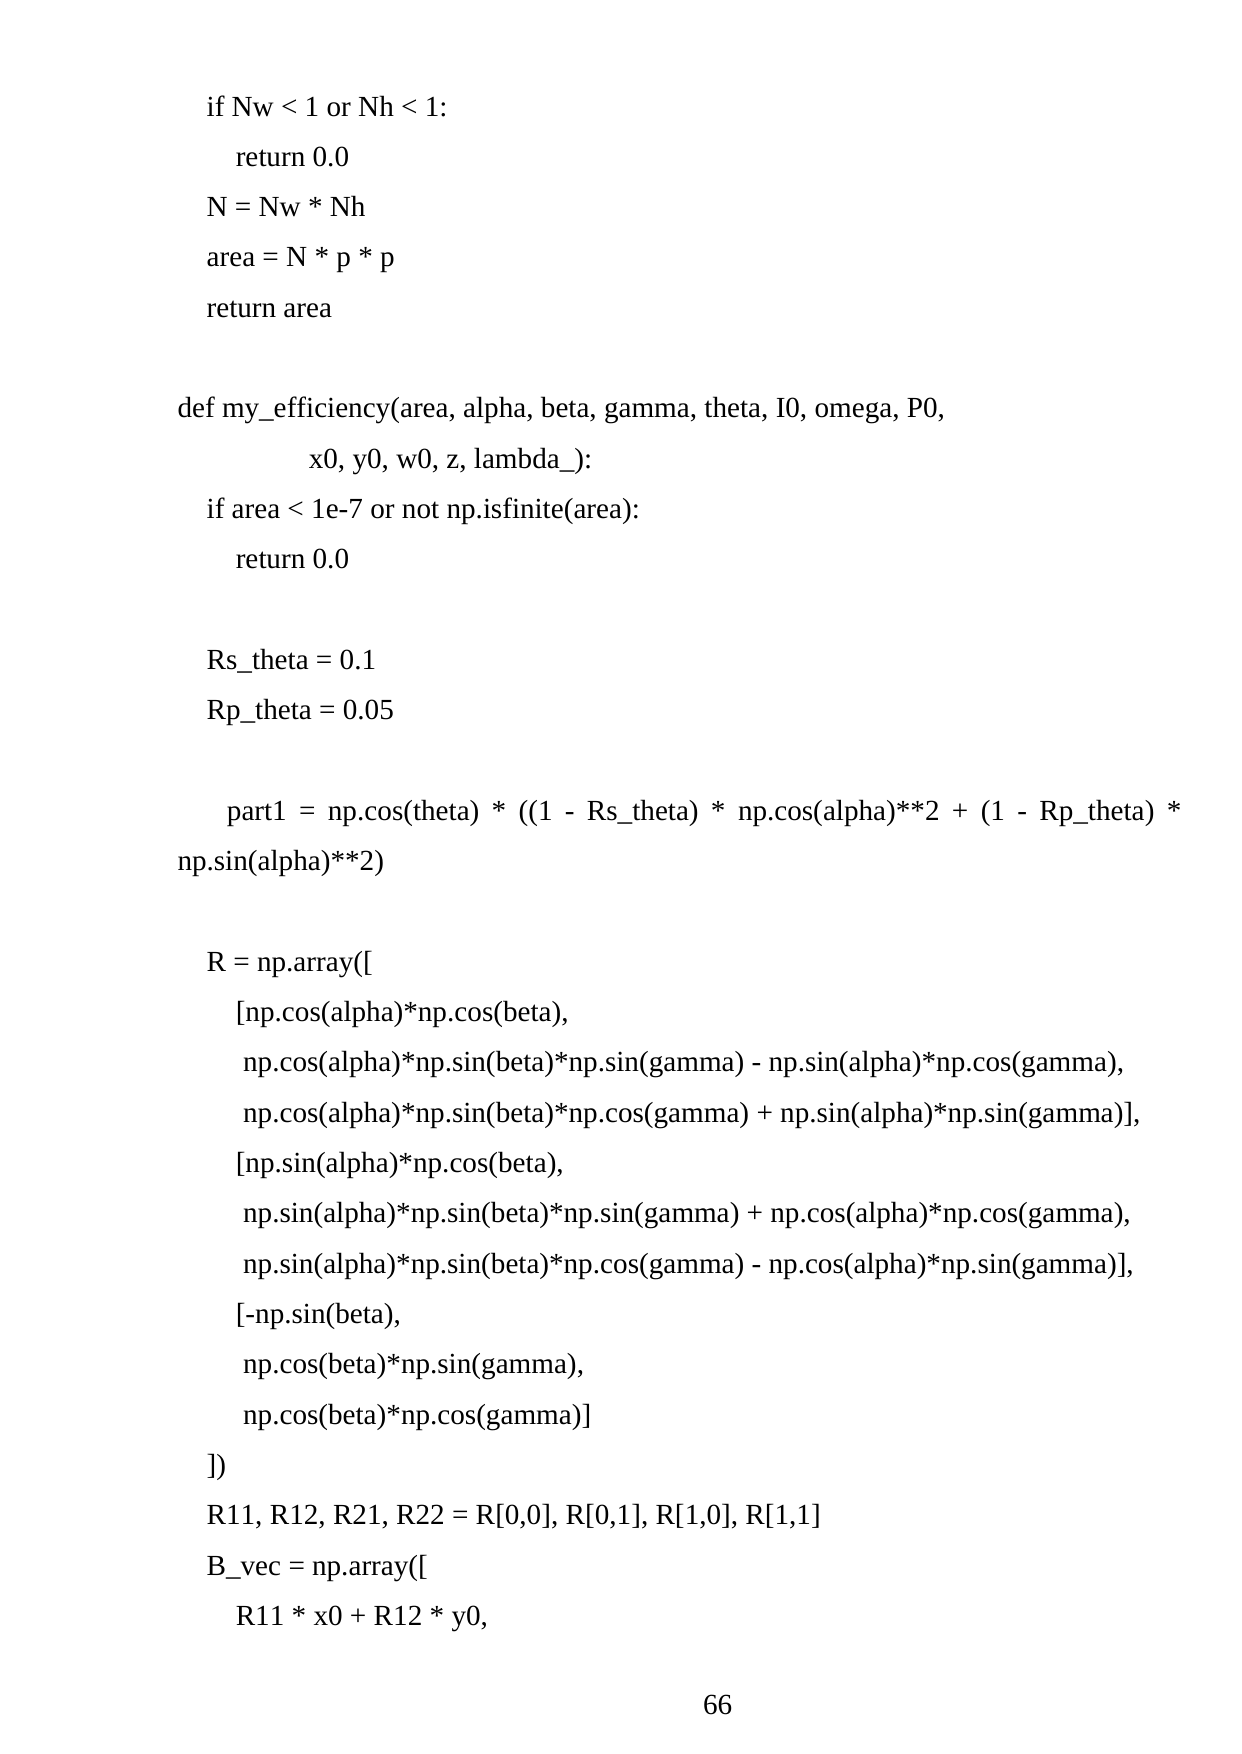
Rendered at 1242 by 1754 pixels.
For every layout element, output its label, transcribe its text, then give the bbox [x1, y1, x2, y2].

text [np.cos(alpha)*np.cos(beta), [177, 994, 1183, 1028]
text N = Nw * Nh [177, 189, 1183, 223]
text np.cos(alpha)*np.sin(beta)*np.cos(gamma) + np.sin(alpha)*np.sin(gamma)], [177, 1095, 1183, 1128]
text if area < 1e-7 or not np.isfinite(area): [177, 491, 1183, 525]
text return area [177, 290, 1183, 323]
text np.cos(beta)*np.sin(gamma), [177, 1346, 1183, 1380]
text np.cos(beta)*np.cos(gamma)] [177, 1397, 1183, 1430]
text if Nw < 1 or Nh < 1: [177, 89, 1183, 122]
text R = np.array([ [177, 944, 1183, 977]
text [np.sin(alpha)*np.cos(beta), [177, 1145, 1183, 1179]
text Rp_theta = 0.05 [177, 692, 1183, 726]
text np.cos(alpha)*np.sin(beta)*np.sin(gamma) - np.sin(alpha)*np.cos(gamma), [177, 1044, 1183, 1078]
text part1 = np.cos(theta) * ((1 - Rs_theta) * np.cos(alpha)**2 + (1 - Rp_theta) * np.sin(alpha)**2) [177, 793, 1183, 877]
text np.sin(alpha)*np.sin(beta)*np.sin(gamma) + np.cos(alpha)*np.cos(gamma), [177, 1196, 1183, 1229]
text x0, y0, w0, z, lambda_): [177, 441, 1183, 474]
text return 0.0 [177, 139, 1183, 172]
text R11, R12, R21, R22 = R[0,0], R[0,1], R[1,0], R[1,1] [177, 1497, 1183, 1531]
text R11 * x0 + R12 * y0, [177, 1598, 1183, 1632]
text return 0.0 [177, 541, 1183, 575]
text Rs_theta = 0.1 [177, 642, 1183, 676]
text area = N * p * p [177, 239, 1183, 273]
text B_vec = np.array([ [177, 1548, 1183, 1581]
text def my_efficiency(area, alpha, beta, gamma, theta, I0, omega, P0, [177, 391, 1183, 424]
text np.sin(alpha)*np.sin(beta)*np.cos(gamma) - np.cos(alpha)*np.sin(gamma)], [177, 1246, 1183, 1279]
text [-np.sin(beta), [177, 1296, 1183, 1330]
text ]) [177, 1447, 1183, 1481]
